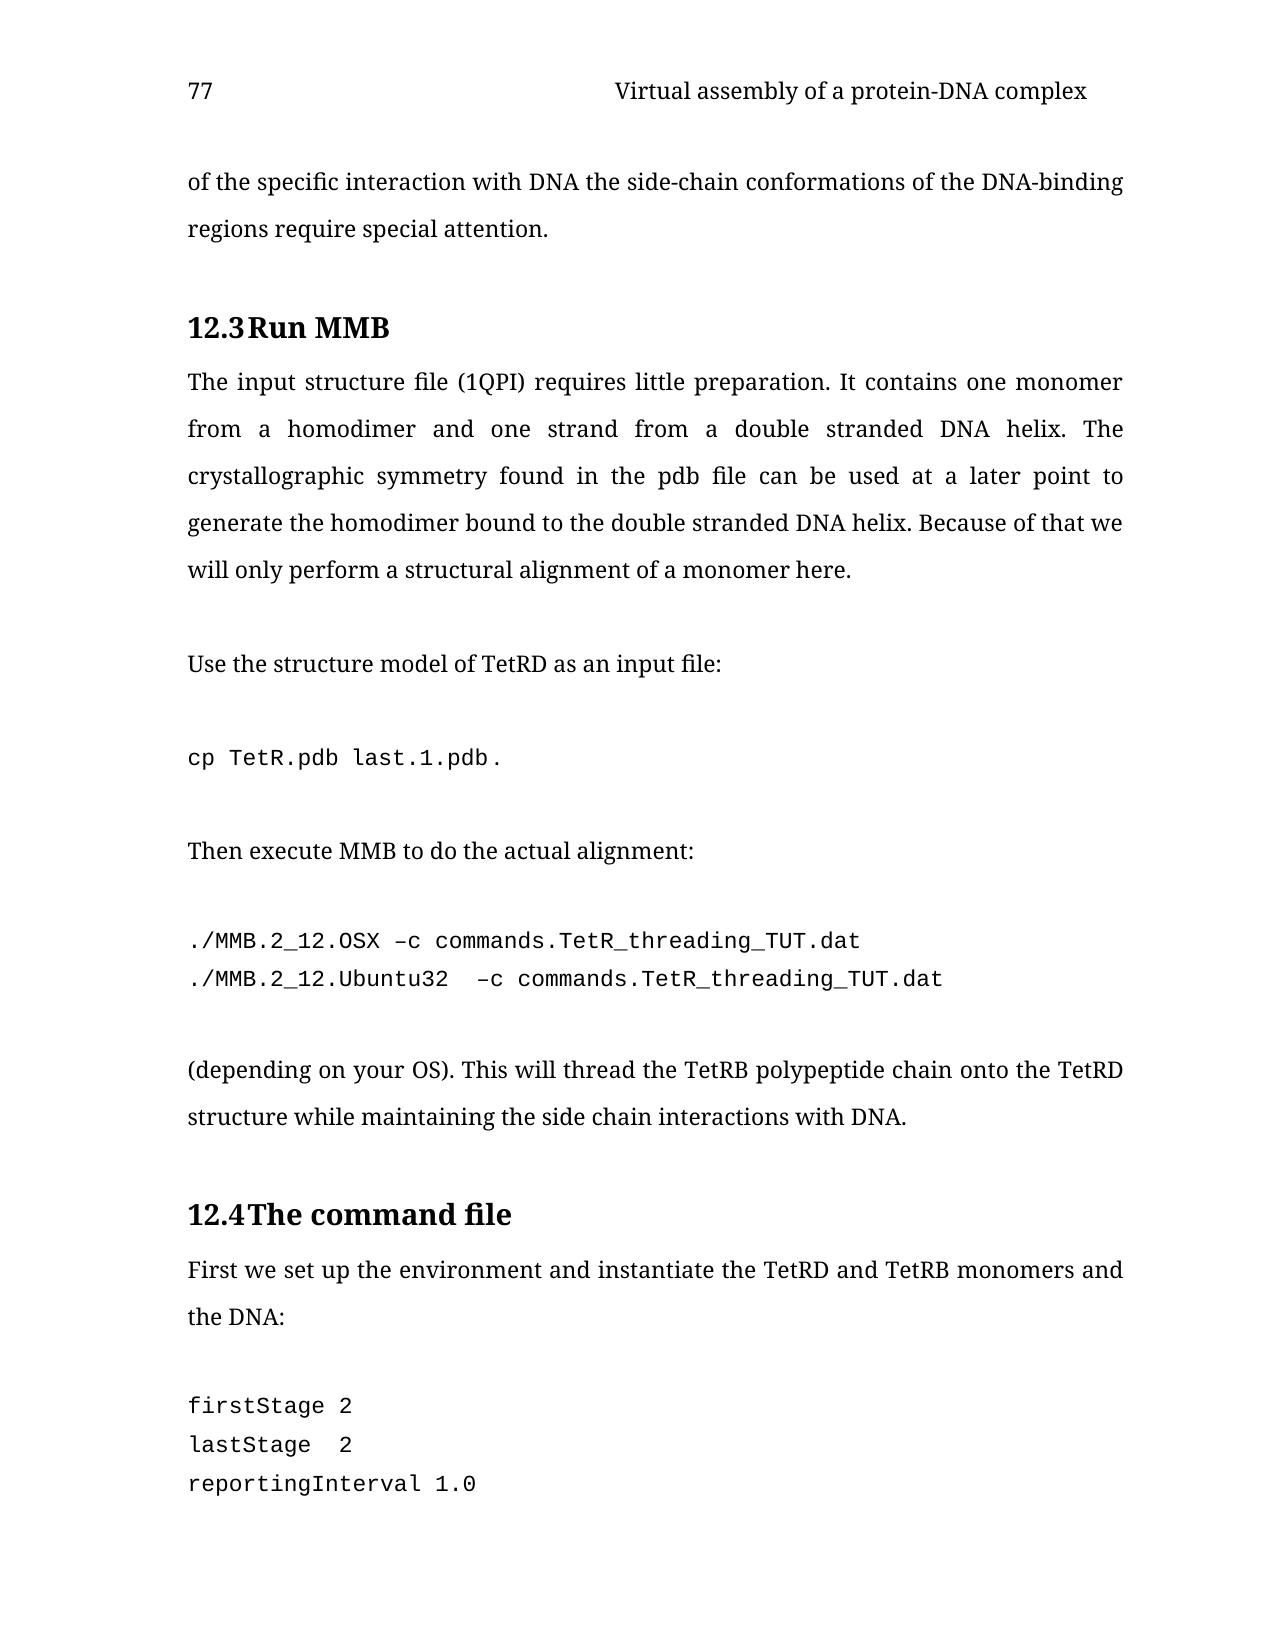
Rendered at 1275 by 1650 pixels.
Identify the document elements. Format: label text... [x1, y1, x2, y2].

text ./MMB.2_12.Ubuntu32 –c commands.TetR_threading_TUT.dat [187, 968, 1125, 994]
subtitle The command file [187, 1194, 1125, 1234]
text Use the structure model of TetRD as an input file: [187, 648, 1125, 679]
text The input structure file (1QPI) requires little preparation. It contains one monomer from a homodimer and one strand from a double stranded DNA helix. The crystallographic symmetry found in the pdb file can be used at a later point to generate the homodimer bound to the double stranded DNA helix. Because of that we will only perform a structural alignment of a monomer here. [187, 366, 1125, 585]
subtitle Run MMB [187, 307, 1125, 347]
text ./MMB.2_12.OSX –c commands.TetR_threading_TUT.dat [187, 929, 1125, 955]
text firstStage 2 [187, 1394, 1125, 1420]
text reportingInterval 1.0 [187, 1472, 1125, 1498]
text Then execute MMB to do the actual alignment: [187, 835, 1125, 866]
text lastStage 2 [187, 1433, 1125, 1459]
text (depending on your OS). This will thread the TetRB polypeptide chain onto the TetRD structure while maintaining the side chain interactions with DNA. [187, 1053, 1125, 1132]
text cp TetR.pdb last.1.pdb . [187, 741, 1125, 773]
text First we set up the environment and instantiate the TetRD and TetRB monomers and the DNA: [187, 1254, 1125, 1332]
